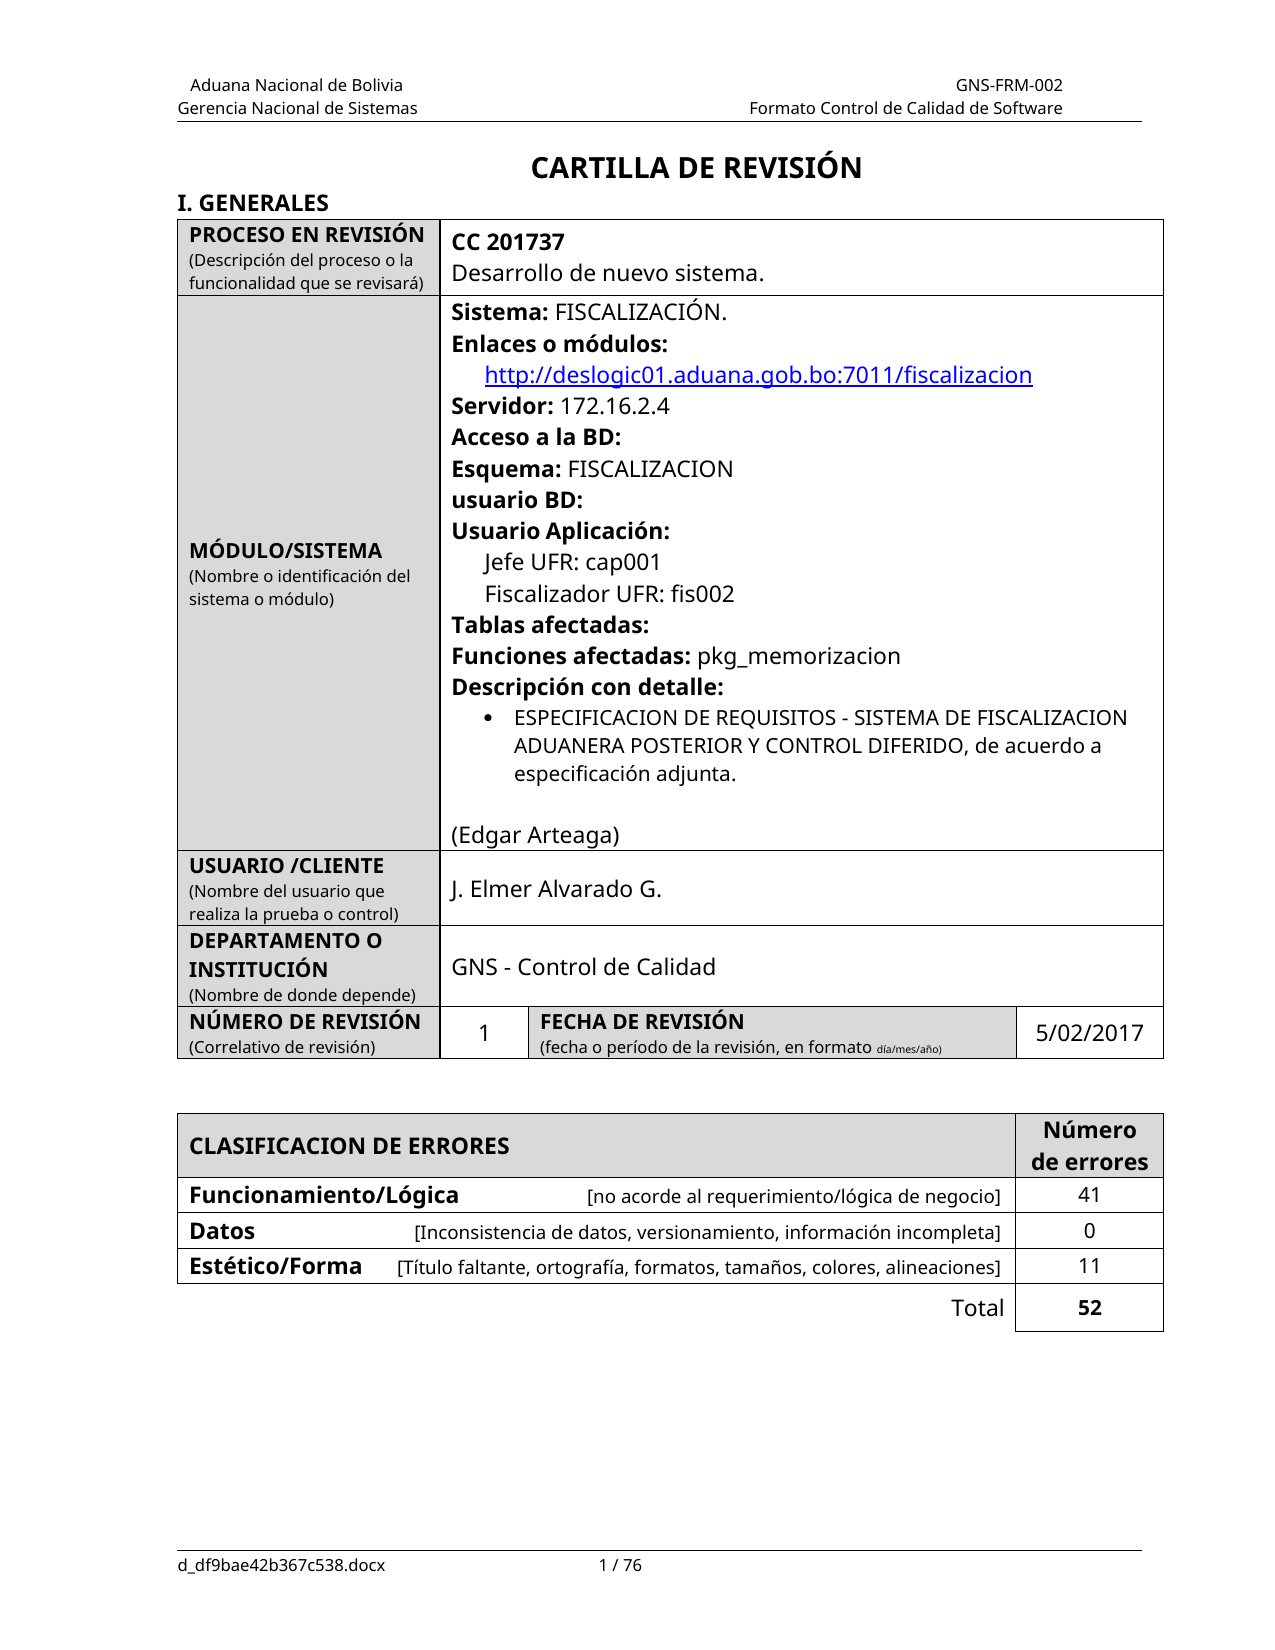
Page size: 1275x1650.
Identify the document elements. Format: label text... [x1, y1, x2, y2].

table_cell 0 [1016, 1213, 1163, 1247]
table_cell J. Elmer Alvarado G. [441, 851, 1163, 925]
table_cell FECHA DE REVISIÓN (fecha o período de la revisión, en formato día/mes/año) [529, 1007, 1016, 1058]
subtitle CARTILLA DE REVISIÓN [251, 148, 1142, 187]
table_cell 41 [1016, 1178, 1163, 1212]
table_header Número de errores [1016, 1114, 1163, 1177]
table_cell DEPARTAMENTO O INSTITUCIÓN (Nombre de donde depende) [178, 926, 439, 1006]
table_cell 11 [1016, 1249, 1163, 1283]
table_cell NÚMERO DE REVISIÓN (Correlativo de revisión) [178, 1007, 439, 1058]
table_cell Estético/Forma [Título faltante, ortografía, formatos, tamaños, colores, alineaciones] [178, 1249, 1015, 1283]
table_header CLASIFICACION DE ERRORES [178, 1114, 1015, 1177]
table_cell MÓDULO/SISTEMA (Nombre o identificación del sistema o módulo) [178, 296, 439, 850]
table_cell 52 [1016, 1284, 1163, 1331]
table_header CC 201737 Desarrollo de nuevo sistema. [441, 220, 1163, 295]
table_cell 5/02/2017 [1017, 1007, 1163, 1058]
table_header PROCESO EN REVISIÓN (Descripción del proceso o la funcionalidad que se revisará) [178, 220, 439, 295]
table_cell Funcionamiento/Lógica [no acorde al requerimiento/lógica de negocio] [178, 1178, 1015, 1212]
table_cell Datos [Inconsistencia de datos, versionamiento, información incompleta] [178, 1213, 1015, 1247]
table_cell Total [178, 1284, 1015, 1331]
table_cell USUARIO /CLIENTE (Nombre del usuario que realiza la prueba o control) [178, 851, 439, 925]
table_cell 1 [441, 1007, 528, 1058]
text I. Generales [177, 187, 1142, 218]
table_cell GNS - Control de Calidad [441, 926, 1163, 1006]
table_cell Sistema: FISCALIZACIÓN. Enlaces o módulos: http://deslogic01.aduana.gob.bo:7011/fiscalizacion Servidor: 172.16.2.4 Acceso a la BD: Esquema: FISCALIZACION usuario BD: Usuario Aplicación: Jefe UFR: cap001 Fiscalizador UFR: fis002 Tablas afectadas: Funciones afectadas: pkg_memorizacion Descripción con detalle: ESPECIFICACION DE REQUISITOS - SISTEMA DE FISCALIZACION ADUANERA POSTERIOR Y CONTROL DIFERIDO, de acuerdo a especificación adjunta. (Edgar Arteaga) [441, 296, 1163, 850]
